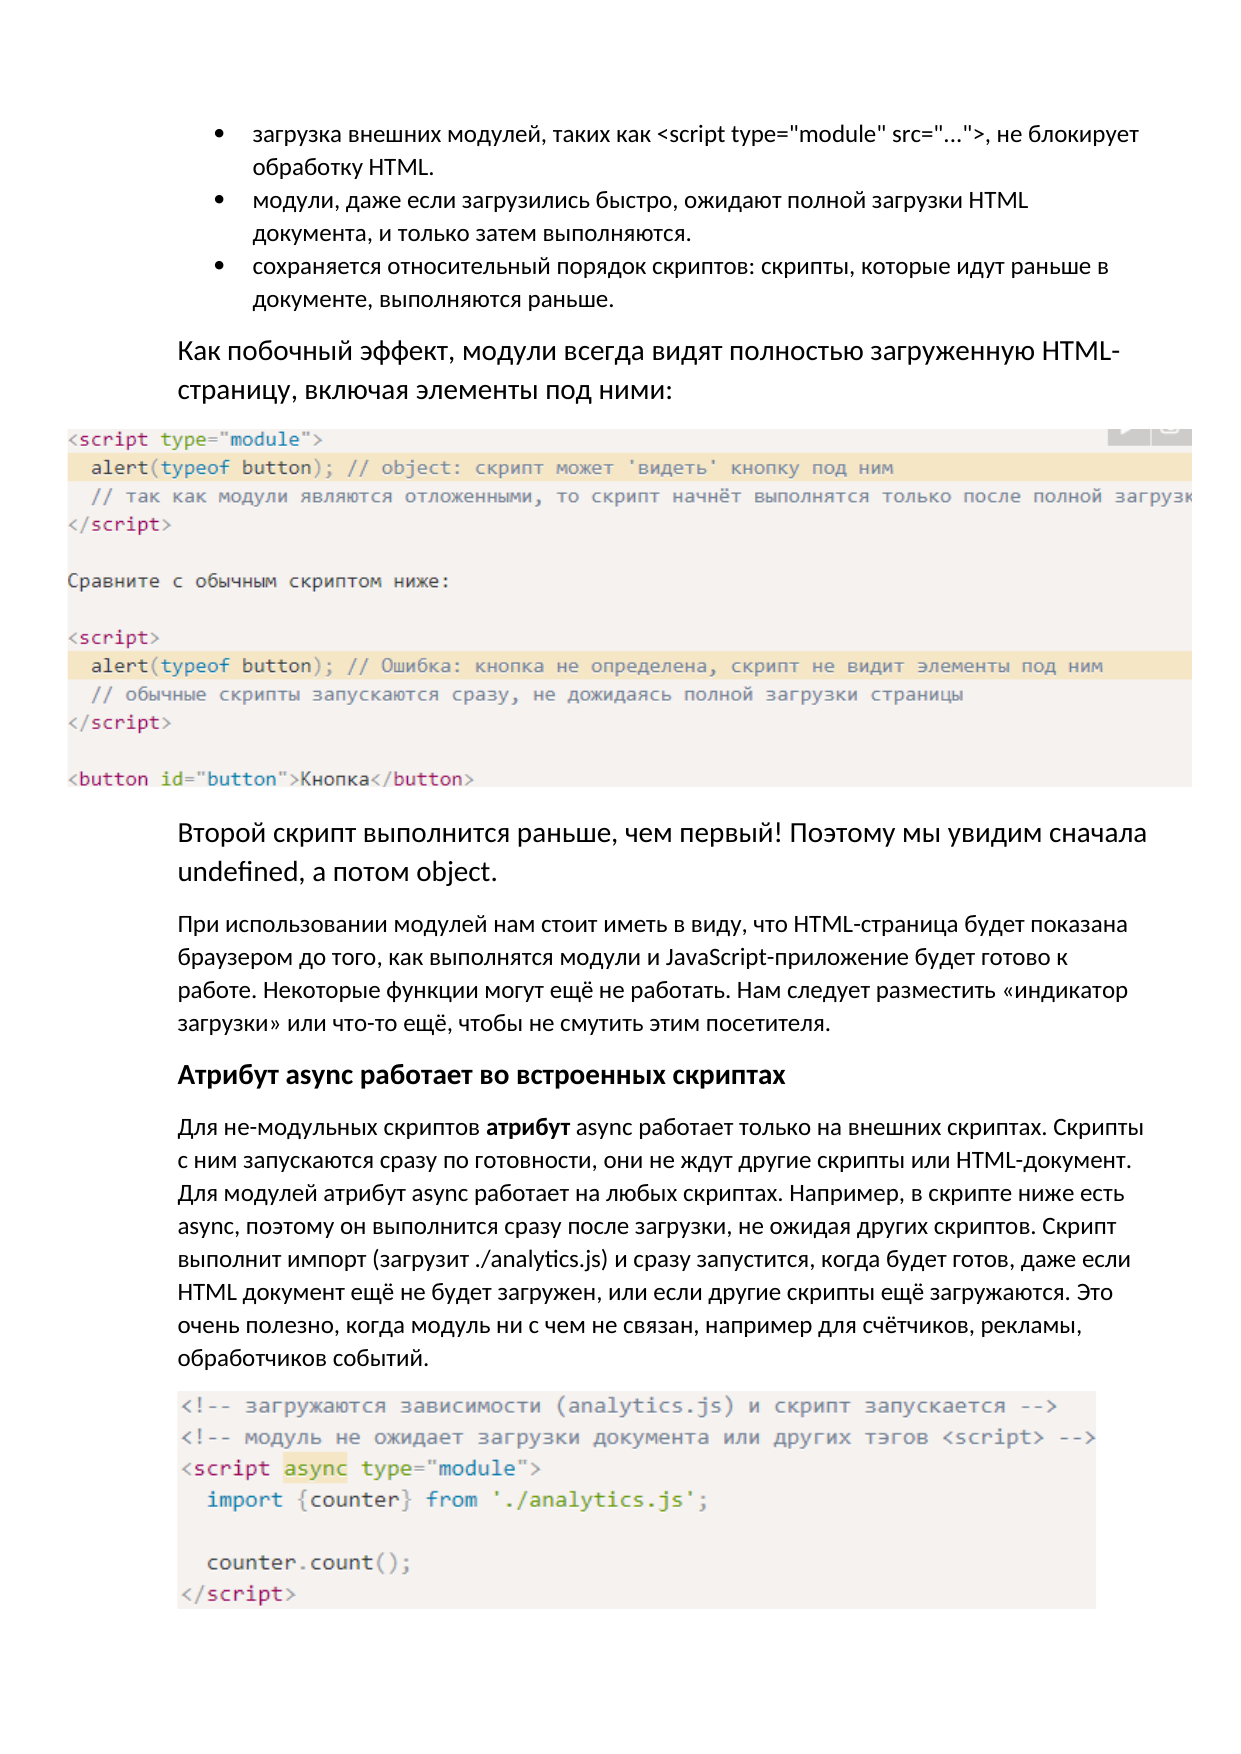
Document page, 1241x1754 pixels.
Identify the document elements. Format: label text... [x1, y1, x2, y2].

picture [177, 1391, 1097, 1609]
text Второй скрипт выполнится раньше, чем первый! Поэтому мы увидим сначала undefined, а потом object. [177, 786, 1152, 888]
text При использовании модулей нам стоит иметь в виду, что HTML-страница будет показана браузером до того, как выполнятся модули и JavaScript-приложение будет готово к работе. Некоторые функции могут ещё не работать. Нам следует разместить «индикатор загрузки» или что-то ещё, чтобы не смутить этим посетителя. [177, 908, 1152, 1037]
list загрузка внешних модулей, таких как <script type="module" src="...">, не блокирует обработку HTML. [215, 118, 1152, 182]
list модули, даже если загрузились быстро, ожидают полной загрузки HTML документа, и только затем выполняются. [215, 184, 1152, 247]
picture [67, 429, 1192, 786]
list сохраняется относительный порядок скриптов: скрипты, которые идут раньше в документе, выполняются раньше. [215, 250, 1152, 313]
text Как побочный эффект, модули всегда видят полностью загруженную HTML-страницу, включая элементы под ними: [177, 332, 1152, 406]
text Для не-модульных скриптов атрибут async работает только на внешних скриптах. Скрипты с ним запускаются сразу по готовности, они не ждут другие скрипты или HTML-документ. Для модулей атрибут async работает на любых скриптах. Например, в скрипте ниже есть async, поэтому он выполнится сразу после загрузки, не ожидая других скриптов. Скрипт выполнит импорт (загрузит ./analytics.js) и сразу запустится, когда будет готов, даже если HTML документ ещё не будет загружен, или если другие скрипты ещё загружаются. Это очень полезно, когда модуль ни с чем не связан, например для счётчиков, рекламы, обработчиков событий. [177, 1111, 1152, 1372]
text Атрибут async работает во встроенных скриптах [177, 1056, 1152, 1092]
